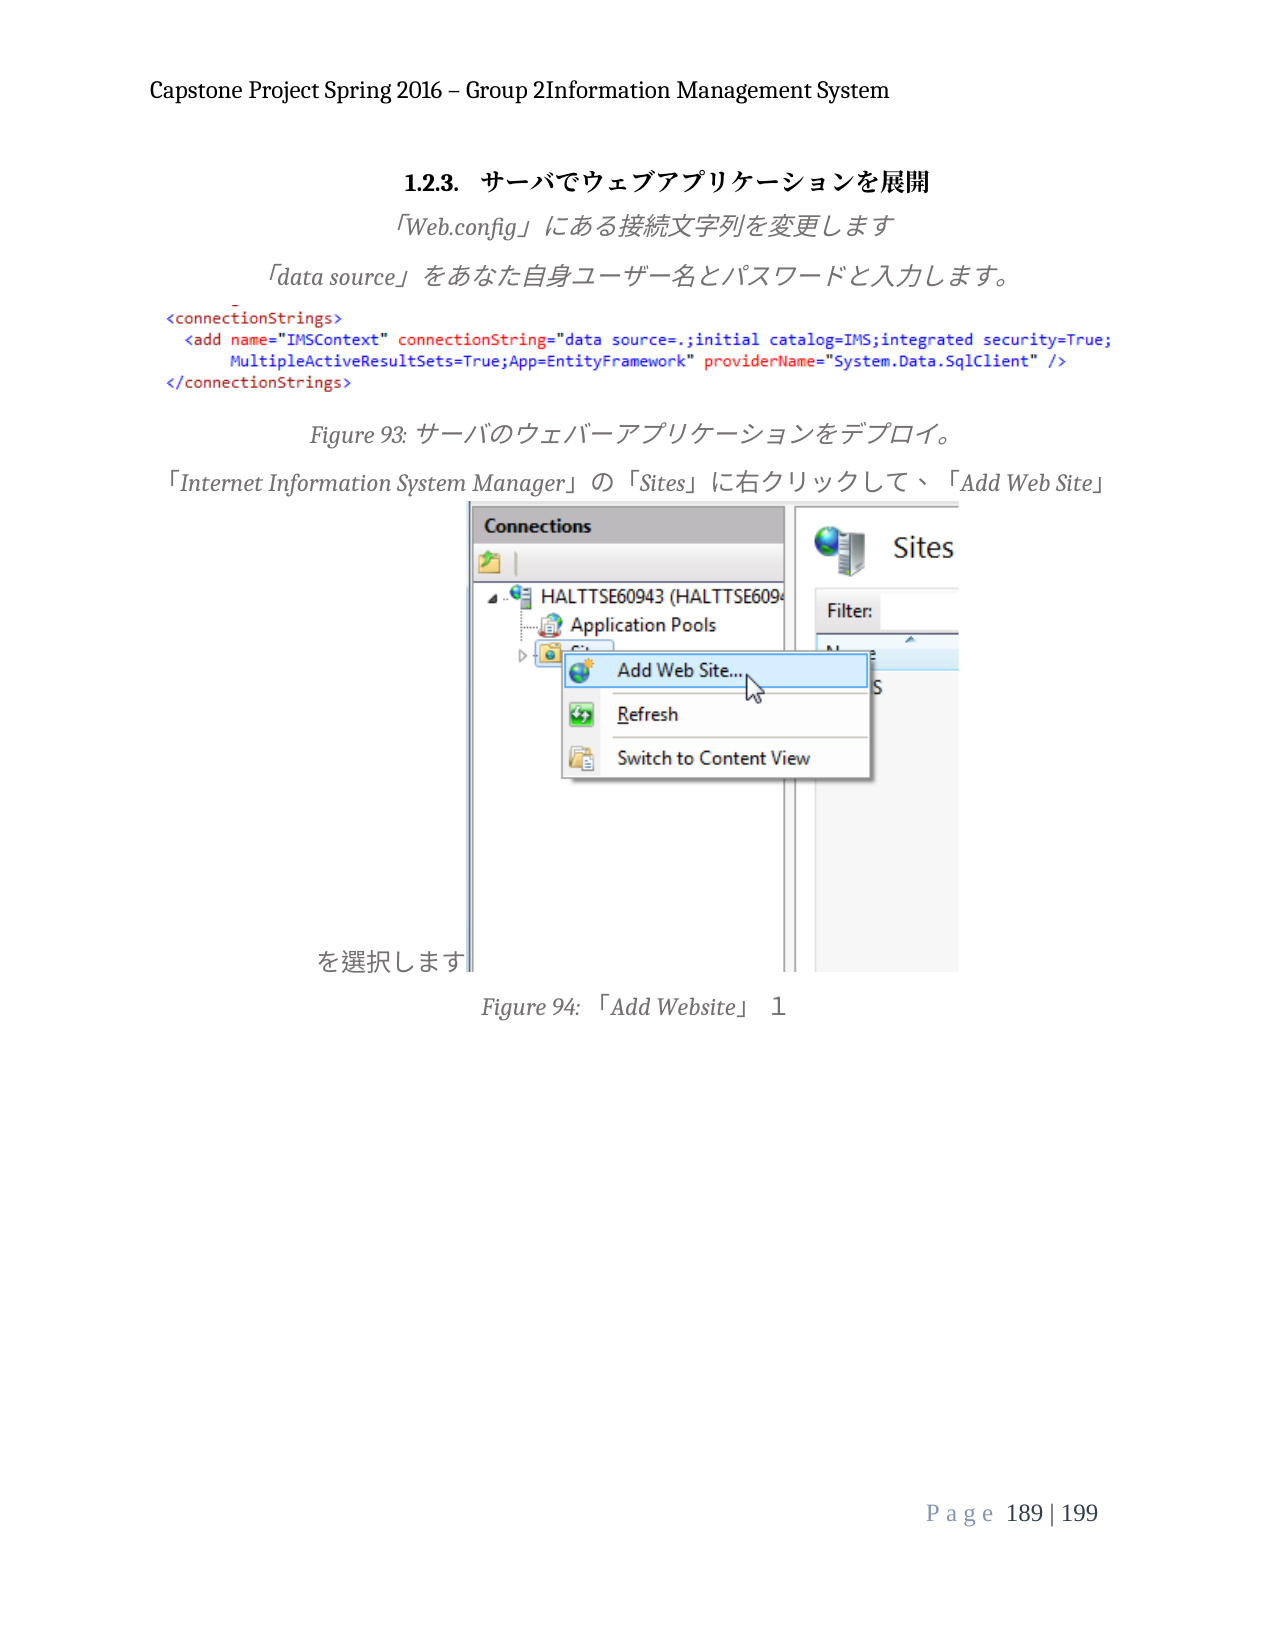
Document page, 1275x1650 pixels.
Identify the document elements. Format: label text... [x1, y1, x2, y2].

text Figure 94: 「Add Website」 １ [150, 992, 1125, 1022]
text Figure 93: サーバのウェバーアプリケーションをデプロイ。 [150, 415, 1125, 451]
text 「Web.config」にある接続文字列を変更します [150, 207, 1125, 243]
text 「data source」をあなた自身ユーザー名とパスワードと入力します。 [150, 256, 1125, 292]
picture [466, 501, 959, 972]
subtitle サーバでウェブアプリケーションを展開 [405, 162, 1125, 198]
picture [150, 305, 1125, 396]
